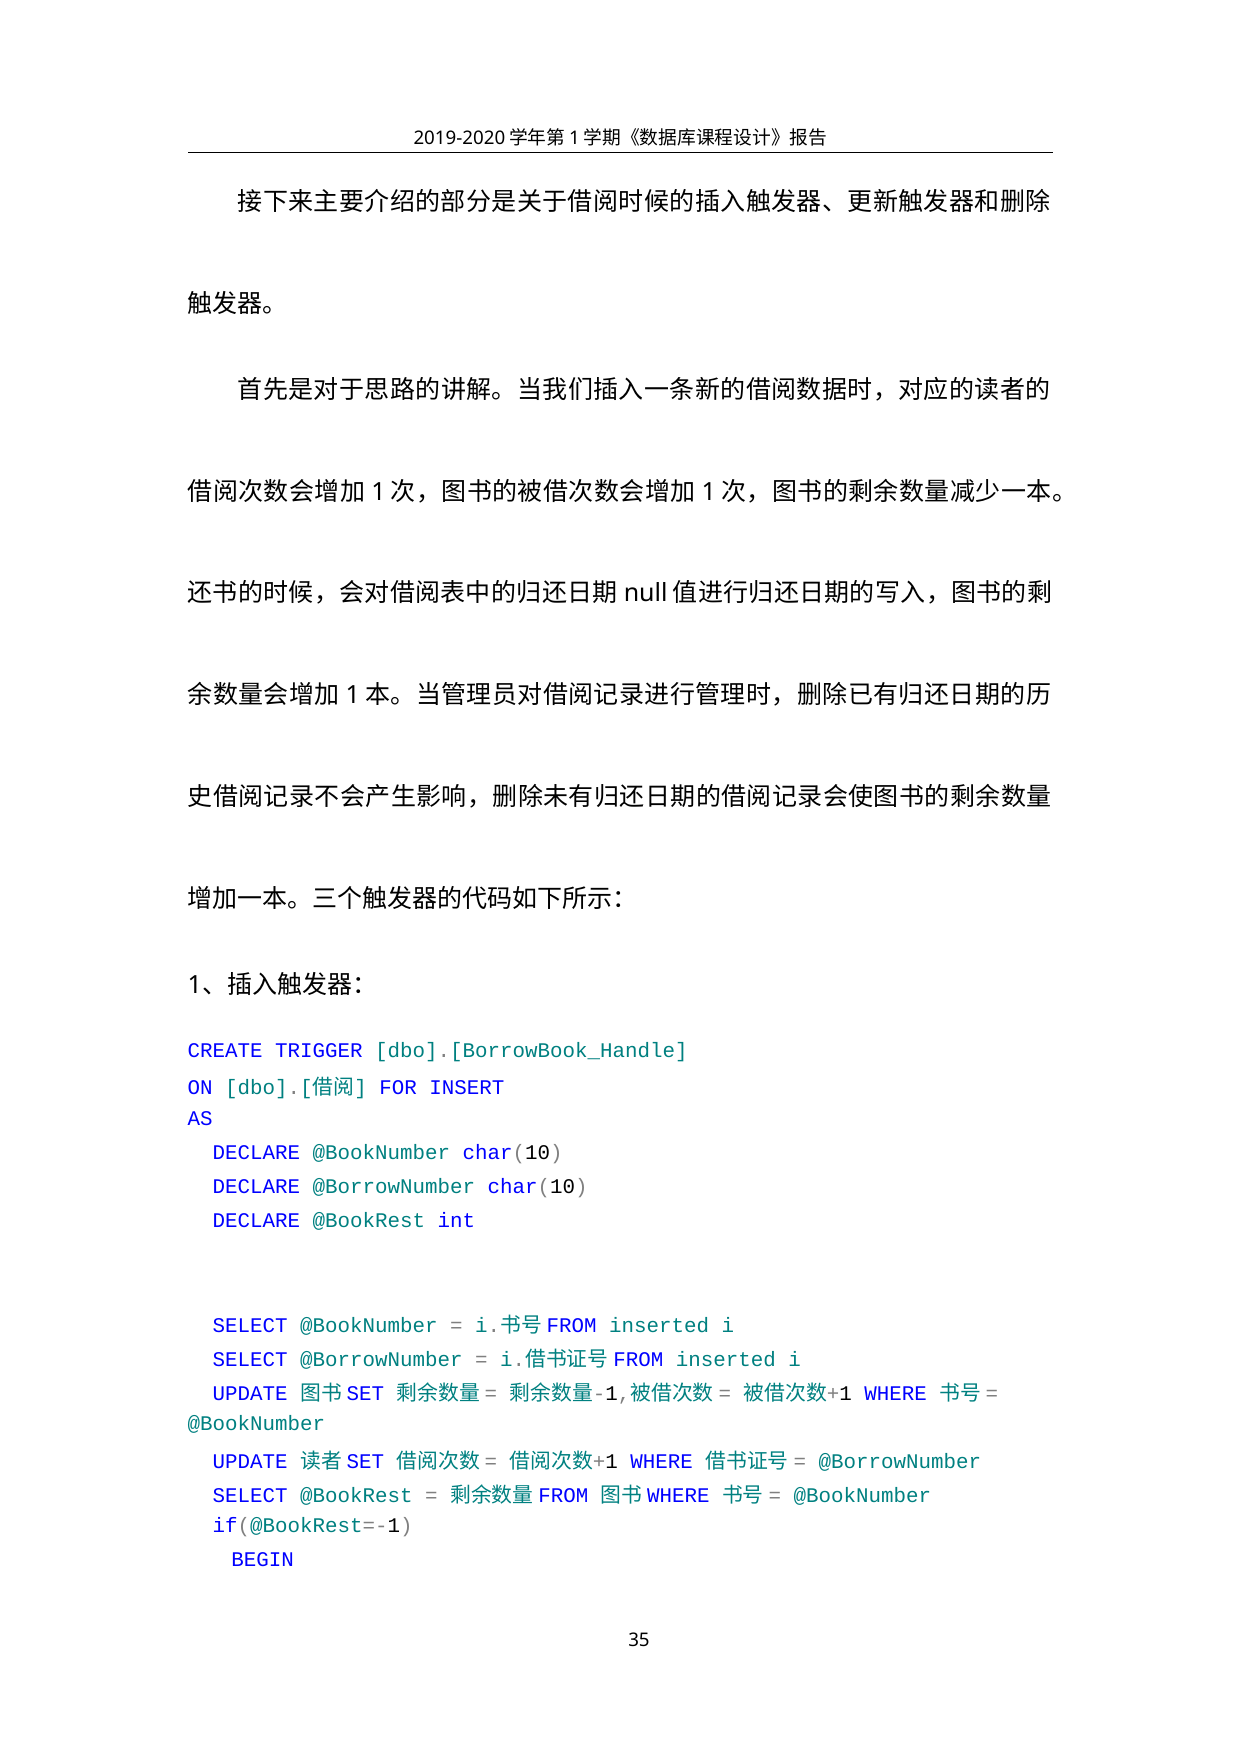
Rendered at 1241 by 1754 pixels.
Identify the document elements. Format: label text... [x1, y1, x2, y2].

text AS [187, 1103, 1053, 1137]
text SELECT @BorrowNumber = i.借书证号 FROM inserted i [187, 1340, 1053, 1374]
text 首先是对于思路的讲解。当我们插入一条新的借阅数据时，对应的读者的借阅次数会增加1次，图书的被借次数会增加1次，图书的剩余数量减少一本。还书的时候，会对借阅表中的归还日期null值进行归还日期的写入，图书的剩余数量会增加1本。当管理员对借阅记录进行管理时，删除已有归还日期的历史借阅记录不会产生影响，删除未有归还日期的借阅记录会使图书的剩余数量增加一本。三个触发器的代码如下所示： [187, 353, 1053, 931]
text 1、插入触发器： [187, 949, 1053, 1017]
text DECLARE @BorrowNumber char(10) [187, 1171, 1053, 1204]
text SELECT @BookRest = 剩余数量 FROM 图书 WHERE 书号 = @BookNumber [187, 1476, 1053, 1510]
text if(@BookRest=-1) [187, 1510, 1053, 1544]
text UPDATE 图书 SET 剩余数量 = 剩余数量-1,被借次数 = 被借次数+1 WHERE 书号 = @BookNumber [187, 1374, 1053, 1442]
text UPDATE 读者 SET 借阅次数 = 借阅次数+1 WHERE 借书证号 = @BorrowNumber [187, 1442, 1053, 1476]
text BEGIN [187, 1544, 1053, 1578]
text 接下来主要介绍的部分是关于借阅时候的插入触发器、更新触发器和删除触发器。 [187, 165, 1053, 335]
text SELECT @BookNumber = i.书号 FROM inserted i [187, 1306, 1053, 1340]
text CREATE TRIGGER [dbo].[BorrowBook_Handle] [187, 1035, 1053, 1069]
text ON [dbo].[借阅] FOR INSERT [187, 1069, 1053, 1103]
text DECLARE @BookRest int [187, 1204, 1053, 1238]
text DECLARE @BookNumber char(10) [187, 1137, 1053, 1171]
